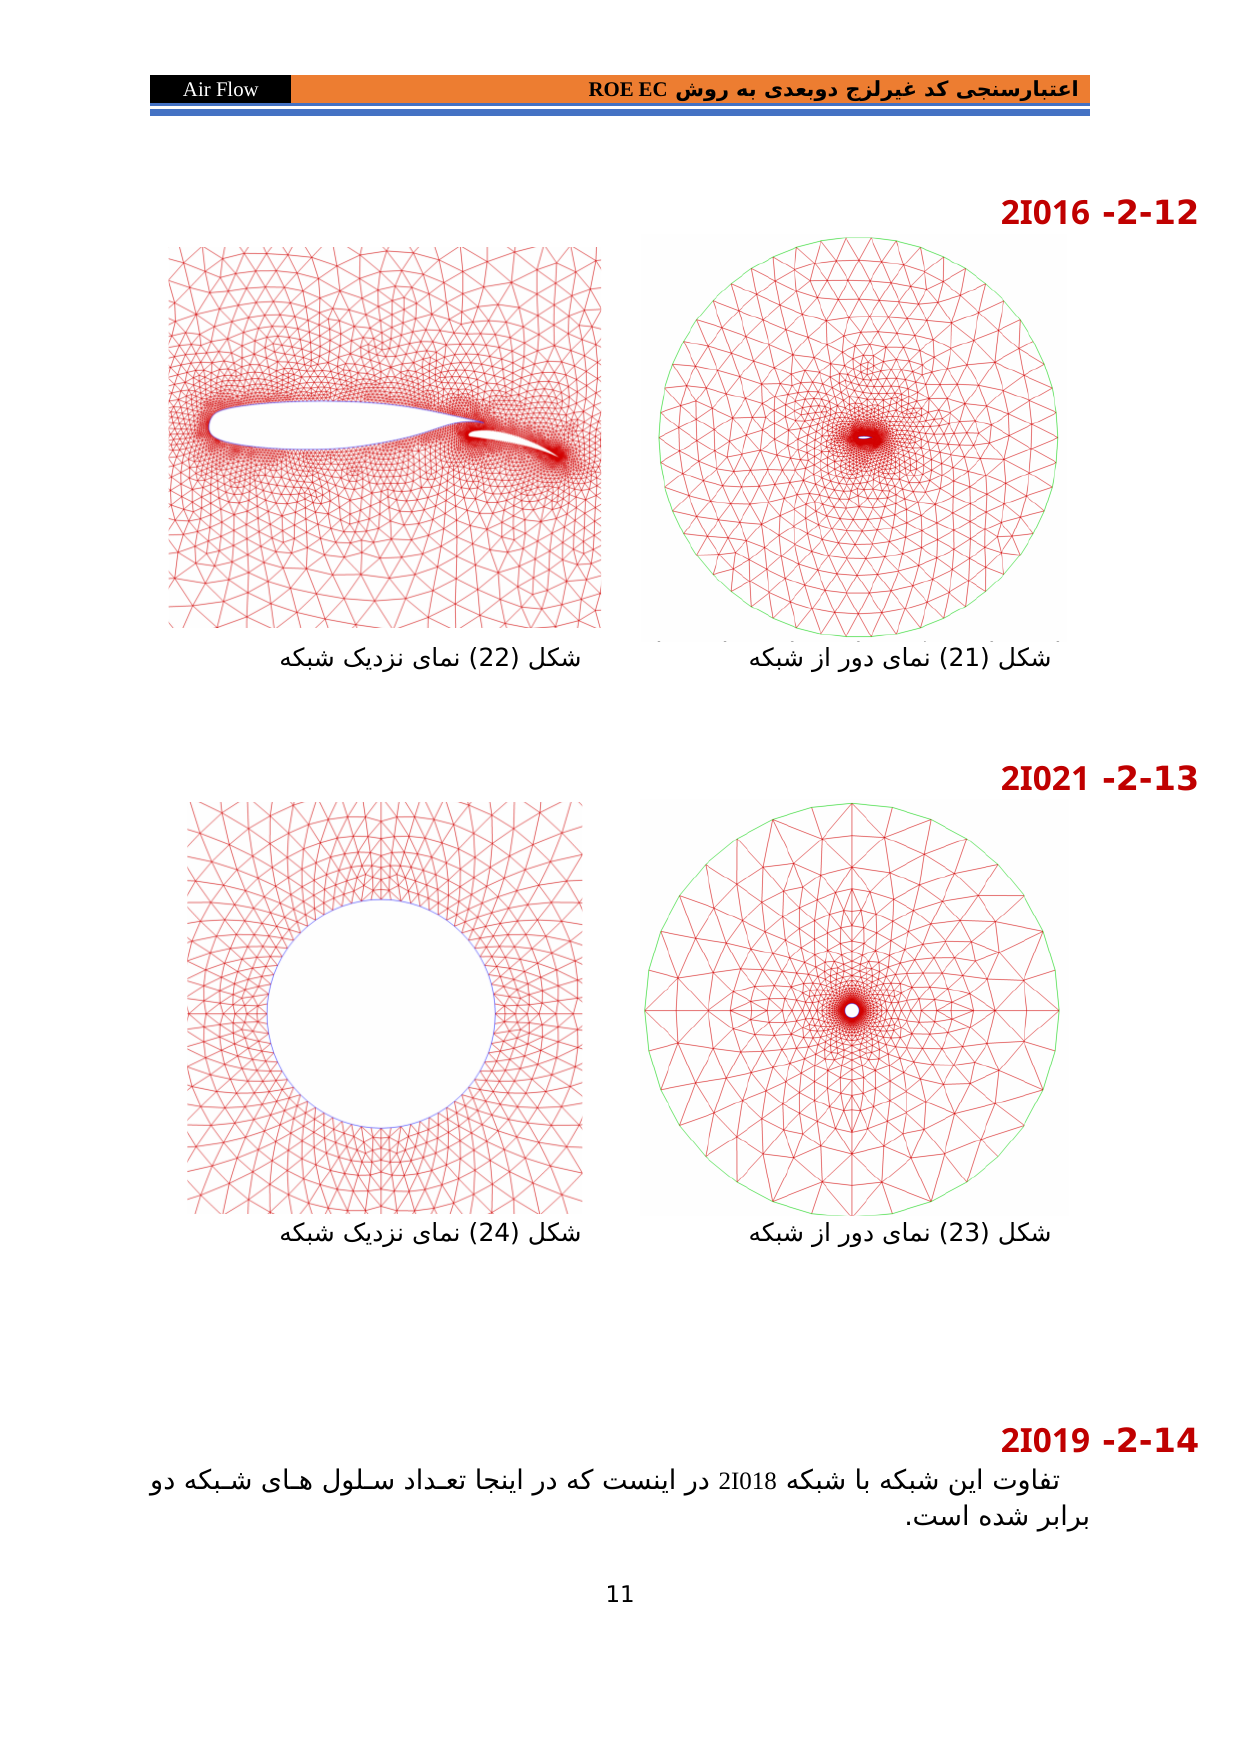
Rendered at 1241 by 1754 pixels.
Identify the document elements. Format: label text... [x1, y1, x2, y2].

table_header [150, 235, 619, 643]
table_cell نمای نزدیک شبکه [150, 1218, 619, 1416]
picture [168, 247, 602, 628]
text تفاوت این شبکه با شبکه 2I018 در اینست که در اینجا تعداد سلول های شبکه دو برابر شده است. [150, 1464, 1090, 1532]
picture [187, 802, 583, 1214]
subtitle 2I019 [150, 1416, 1090, 1462]
subtitle 2I021 [150, 754, 1090, 800]
table_header [620, 235, 1089, 643]
subtitle 2I016 [150, 189, 1090, 234]
picture [639, 799, 1070, 1216]
table_header [620, 800, 1089, 1218]
table_header [150, 800, 619, 1218]
table_cell نمای دور از شبکه [620, 643, 1089, 709]
table_cell نمای دور از شبکه [620, 1218, 1089, 1416]
picture [641, 234, 1068, 642]
table_cell نمای نزدیک شبکه [150, 643, 619, 709]
